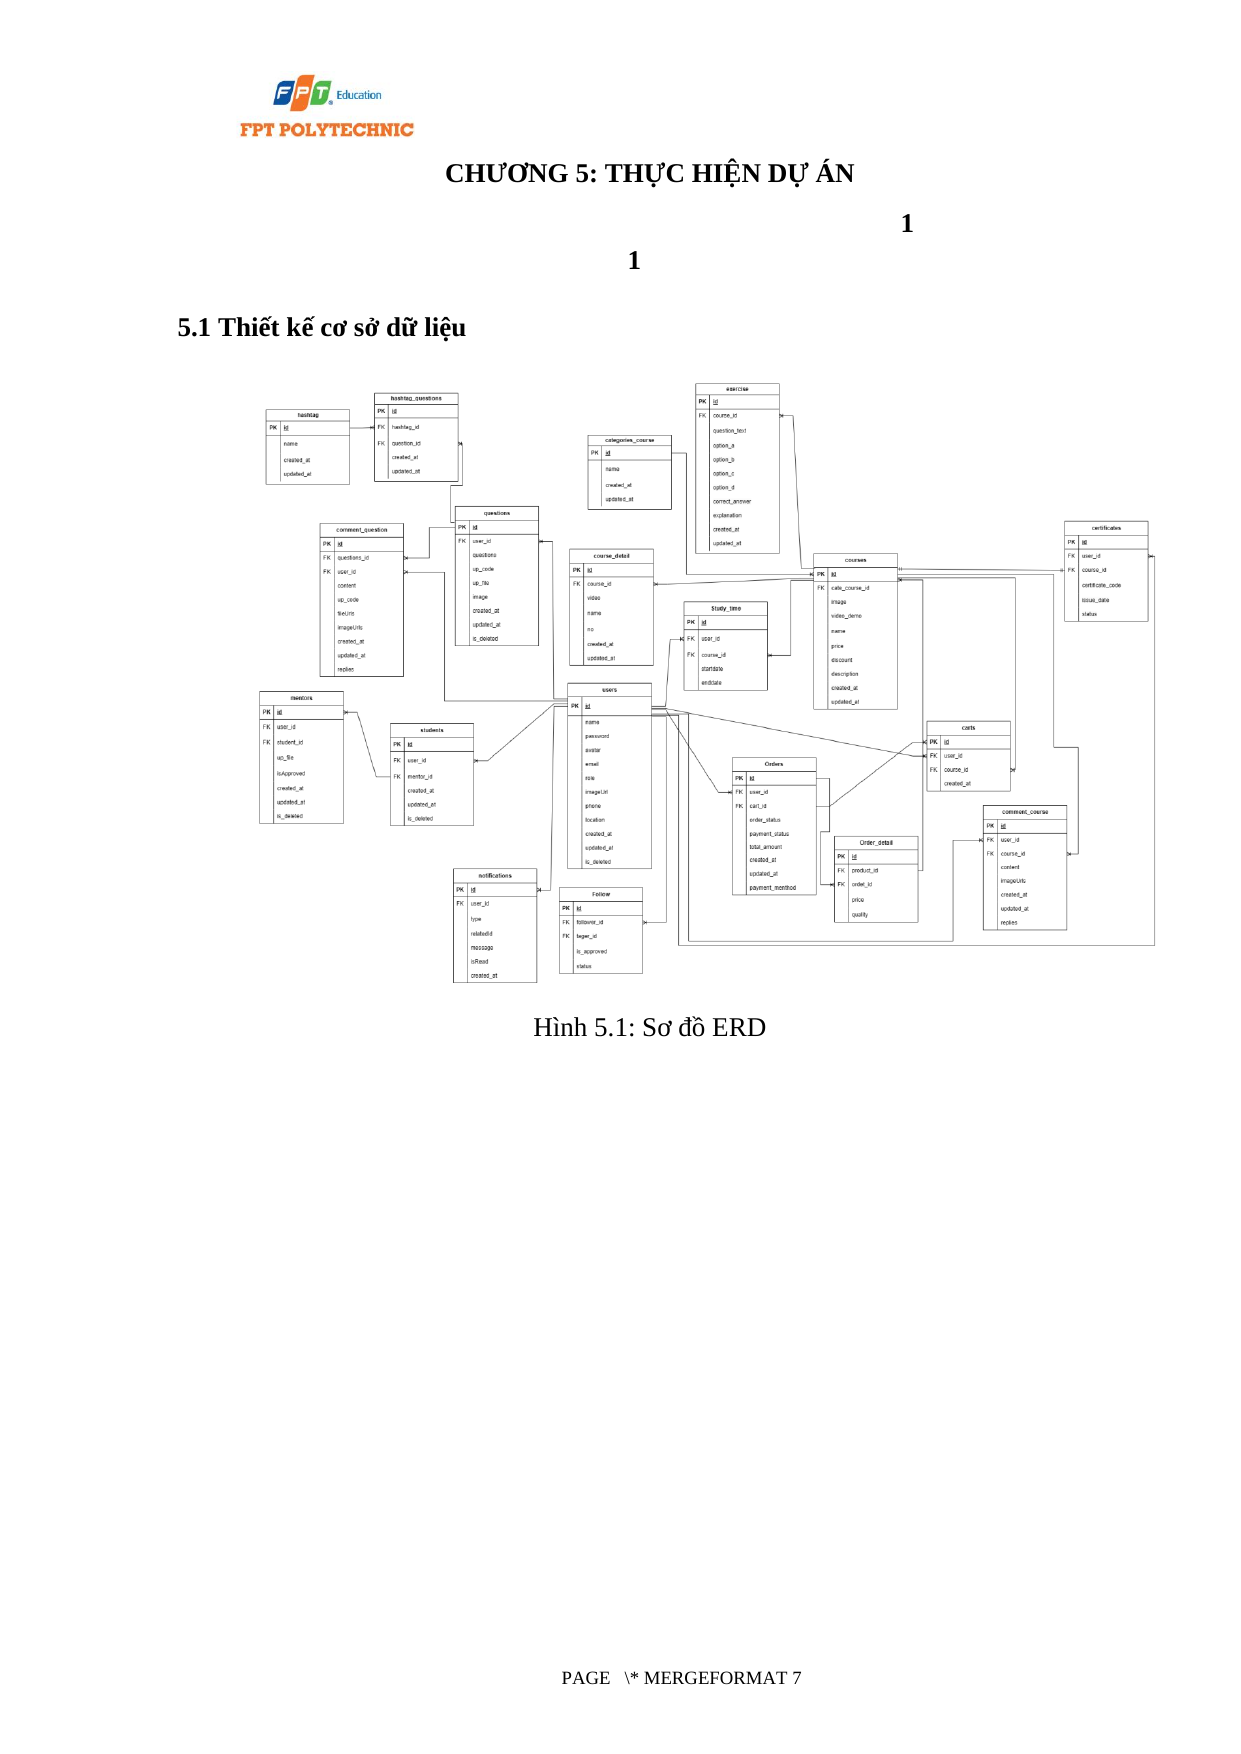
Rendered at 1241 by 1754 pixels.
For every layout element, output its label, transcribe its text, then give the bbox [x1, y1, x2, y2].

picture [236, 360, 1182, 1006]
text 5.1 Thiết kế cơ sở dữ liệu [177, 311, 1122, 342]
picture [236, 71, 415, 141]
text Hình 5.1: Sơ đồ ERD [177, 1011, 1122, 1043]
text CHƯƠNG 5: THỰC HIỆN DỰ ÁN [177, 157, 1122, 188]
